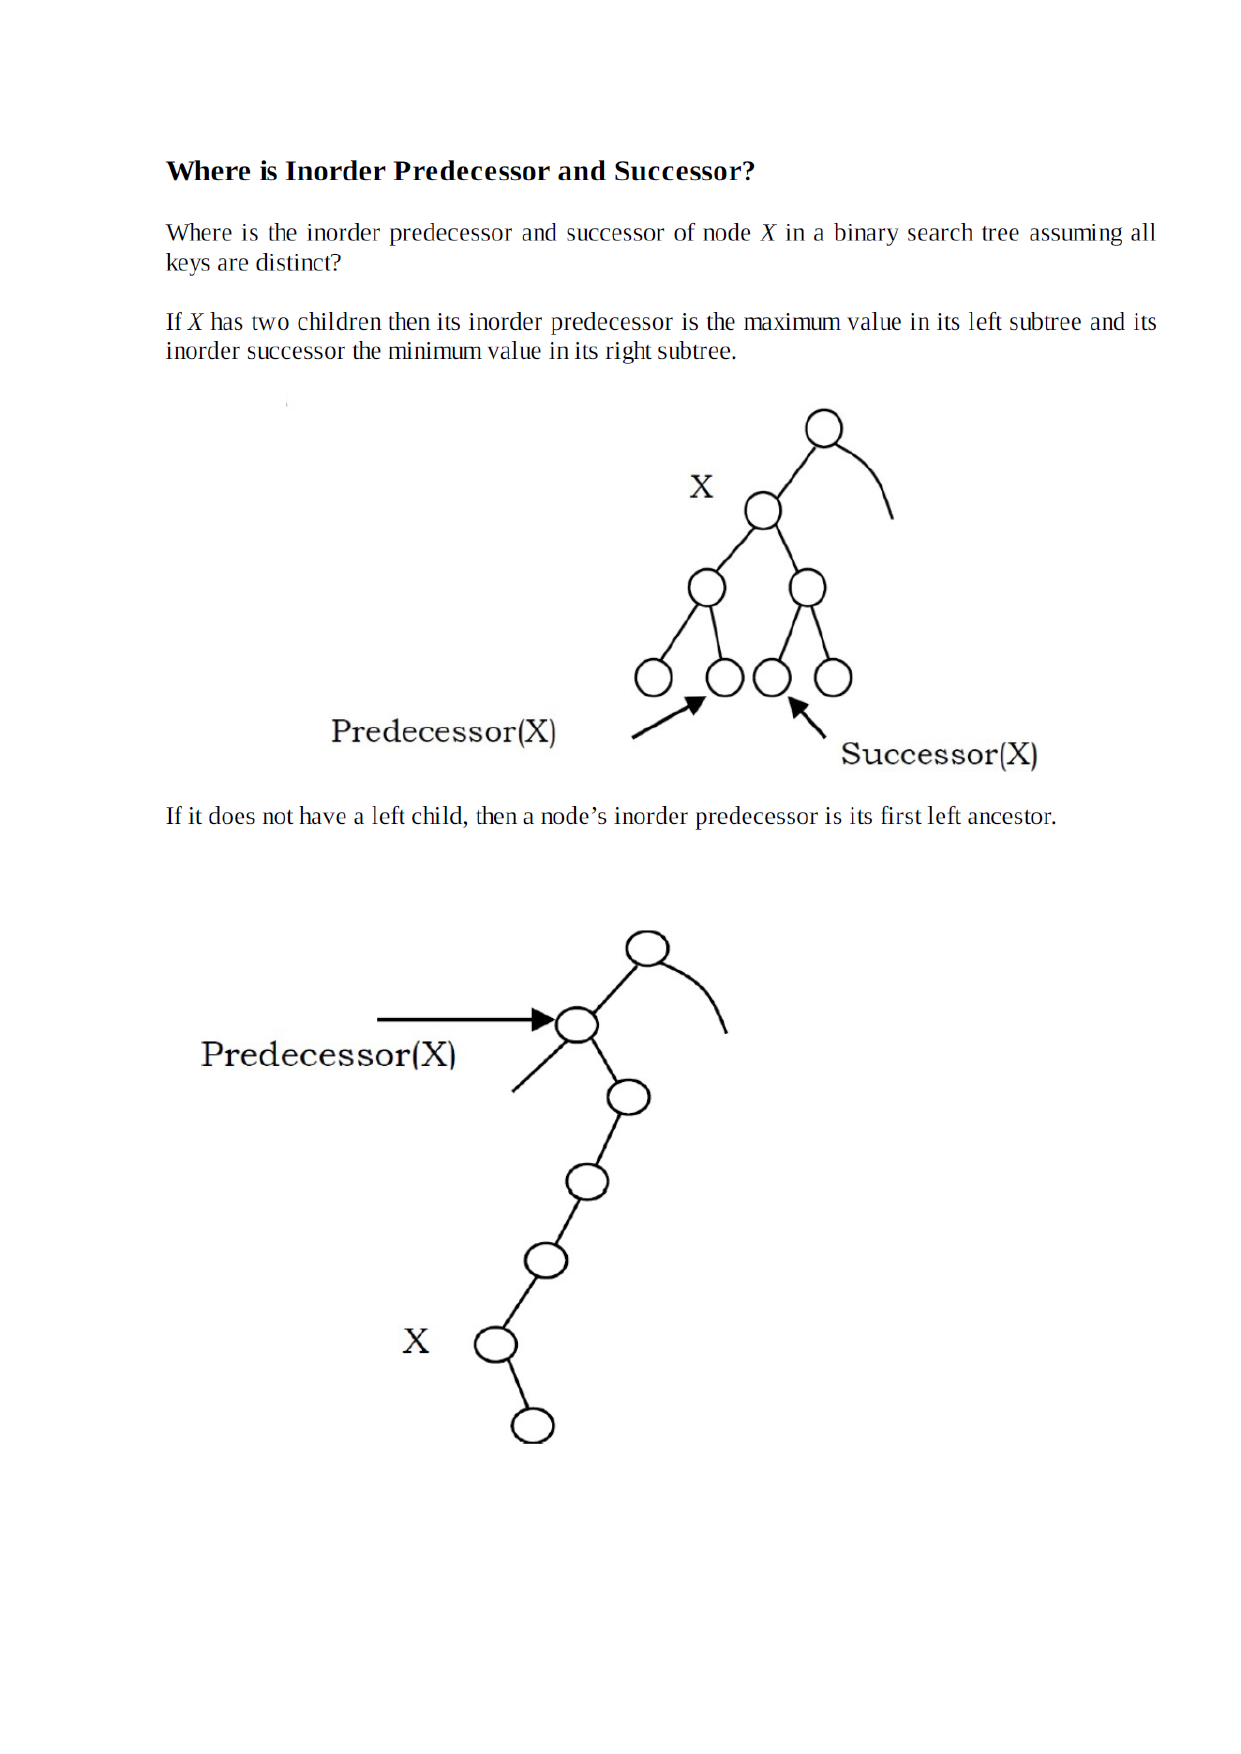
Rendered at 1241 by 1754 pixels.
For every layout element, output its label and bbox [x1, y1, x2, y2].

picture [150, 907, 774, 1478]
picture [150, 150, 1165, 834]
